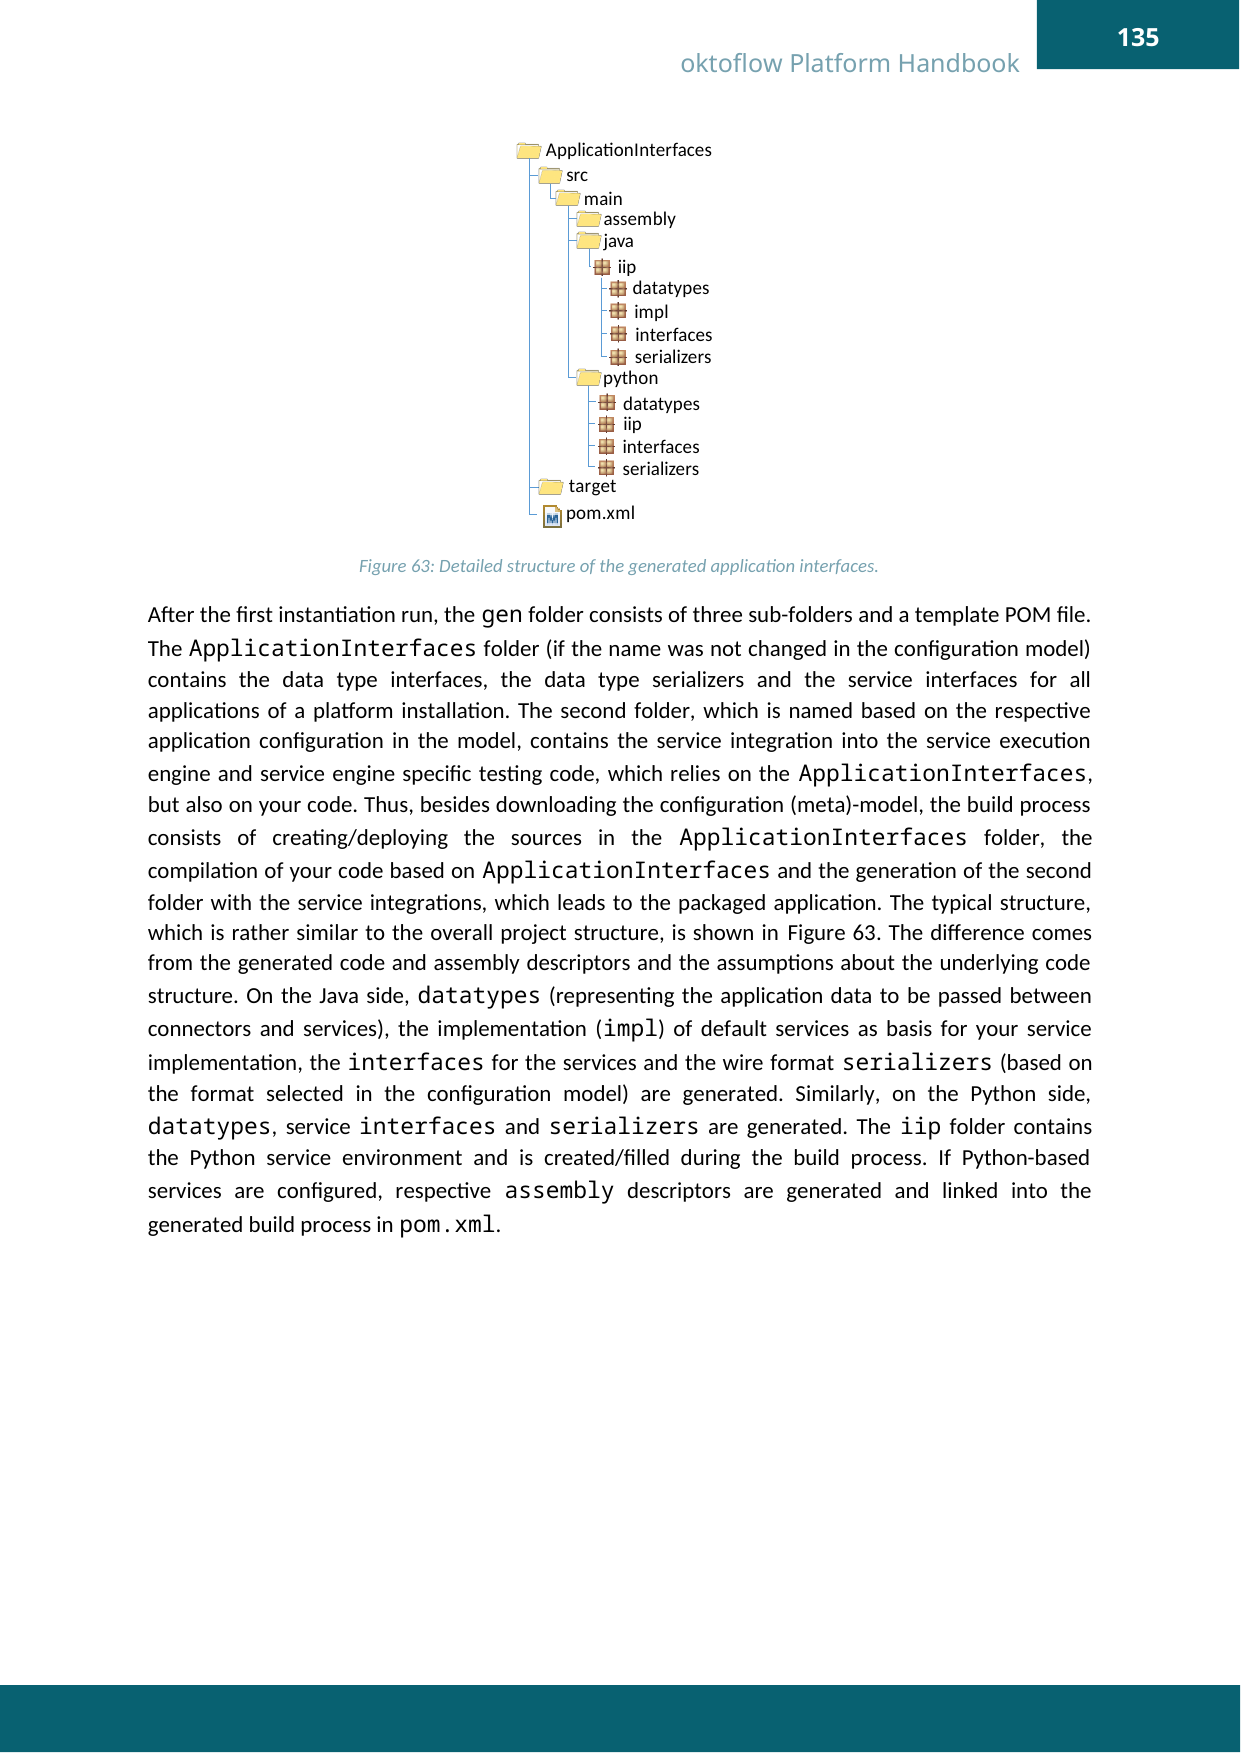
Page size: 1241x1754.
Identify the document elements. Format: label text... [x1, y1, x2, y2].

text Figure 63: Detailed structure of the generated application interfaces. [148, 555, 1093, 578]
text After the first instantiation run, the gen folder consists of three sub-folders and a template POM file. The ApplicationInterfaces folder (if the name was not changed in the configuration model) contains the data type interfaces, the data type serializers and the service interfaces for all applications of a platform installation. The second folder, which is named based on the respective application configuration in the model, contains the service integration into the service execution engine and service engine specific testing code, which relies on the ApplicationInterfaces, but also on your code. Thus, besides downloading the configuration (meta)-model, the build process consists of creating/deploying the sources in the ApplicationInterfaces folder, the compilation of your code based on ApplicationInterfaces and the generation of the second folder with the service integrations, which leads to the packaged application. The typical structure, which is rather similar to the overall project structure, is shown in Figure 63. The difference comes from the generated code and assembly descriptors and the assumptions about the underlying code structure. On the Java side, datatypes (representing the application data to be passed between connectors and services), the implementation (impl) of default services as basis for your service implementation, the interfaces for the services and the wire format serializers (based on the format selected in the configuration model) are generated. Similarly, on the Python side, datatypes, service interfaces and serializers are generated. The iip folder contains the Python service environment and is created/filled during the build process. If Python-based services are configured, respective assembly descriptors are generated and linked into the generated build process in pom.xml. [148, 598, 1093, 1239]
